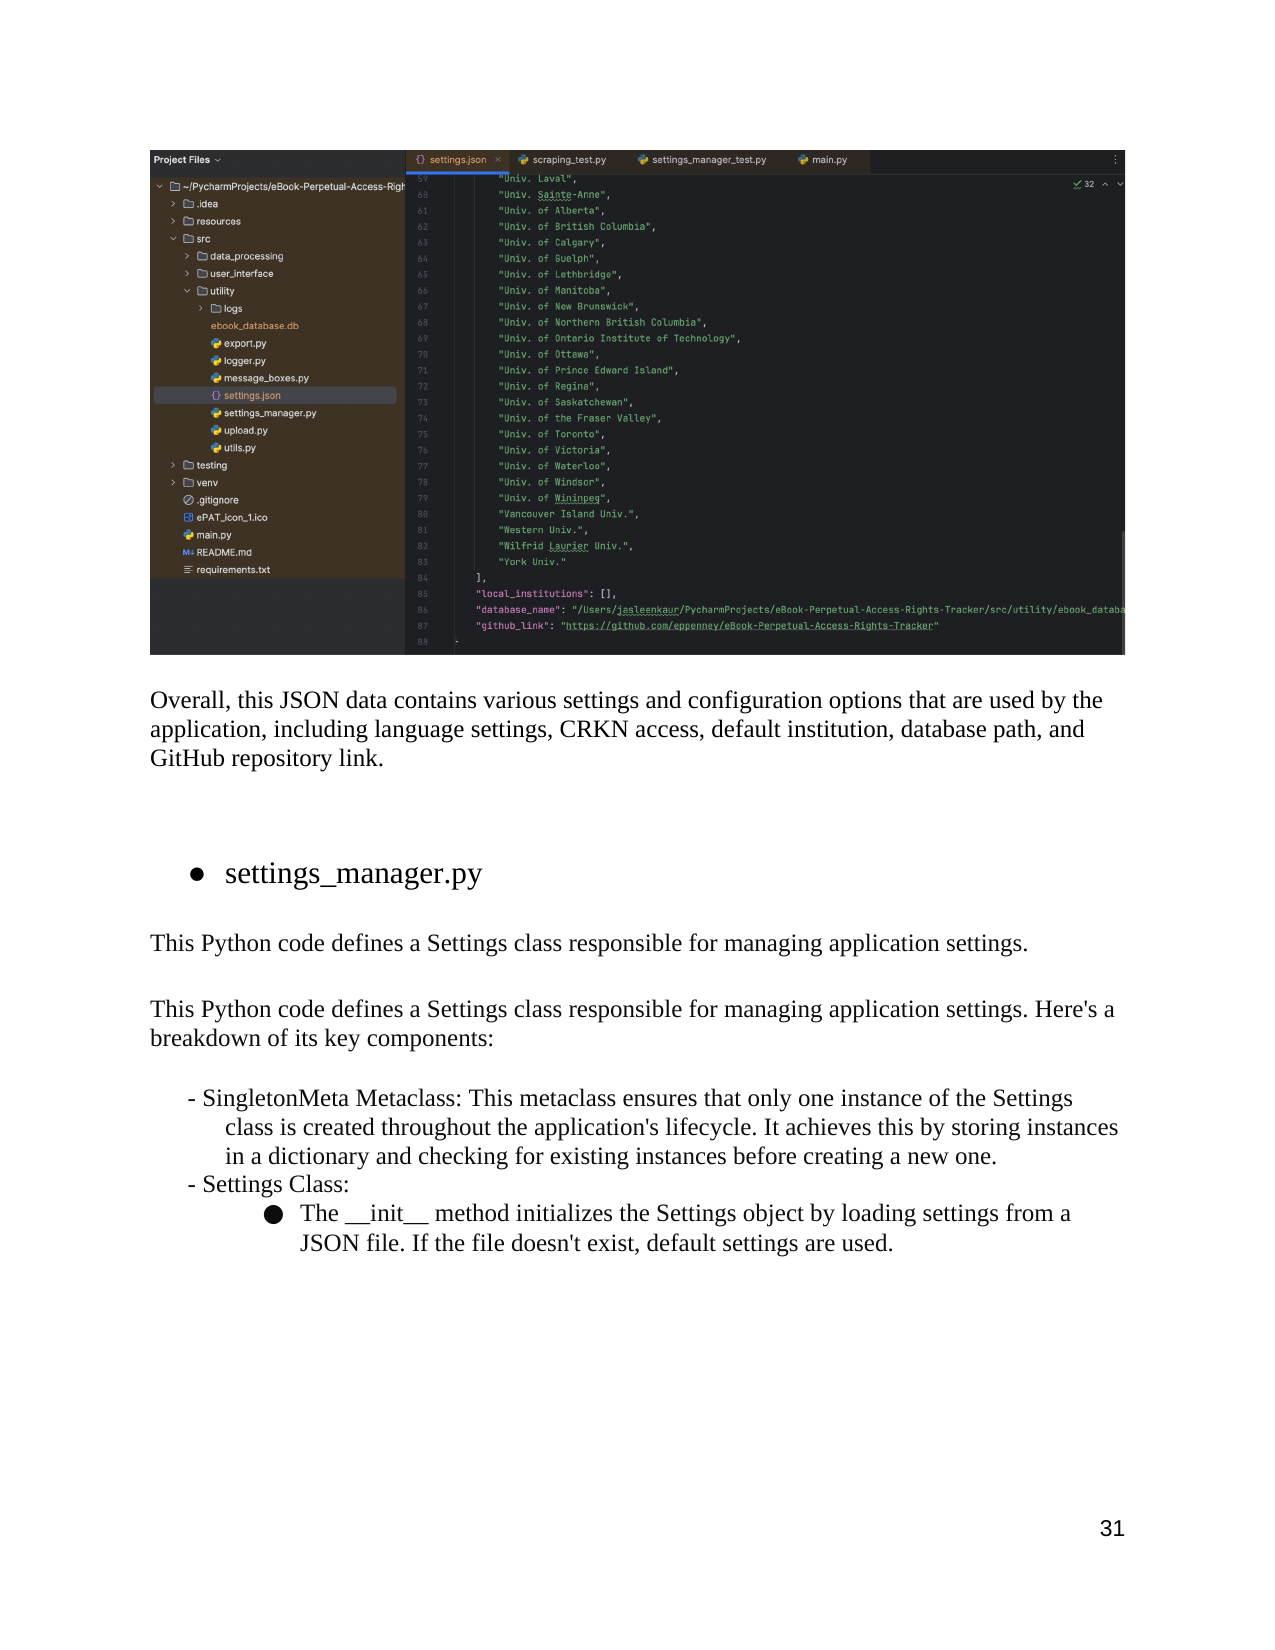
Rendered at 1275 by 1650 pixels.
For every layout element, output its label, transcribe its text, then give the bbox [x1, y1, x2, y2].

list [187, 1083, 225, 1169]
list settings_manager.py [187, 854, 1125, 890]
text This Python code defines a Settings class responsible for managing application settings. [150, 928, 1125, 957]
text Overall, this JSON data contains various settings and configuration options that are used by the application, including language settings, CRKN access, default institution, database path, and GitHub repository link. [150, 685, 1125, 772]
picture [150, 150, 1125, 655]
list - Settings Class: [187, 1169, 1125, 1198]
text This Python code defines a Settings class responsible for managing application settings. Here's a breakdown of its key components: [150, 994, 1125, 1052]
list The __init__ method initializes the Settings object by loading settings from a JSON file. If the file doesn't exist, default settings are used. [262, 1198, 1125, 1256]
